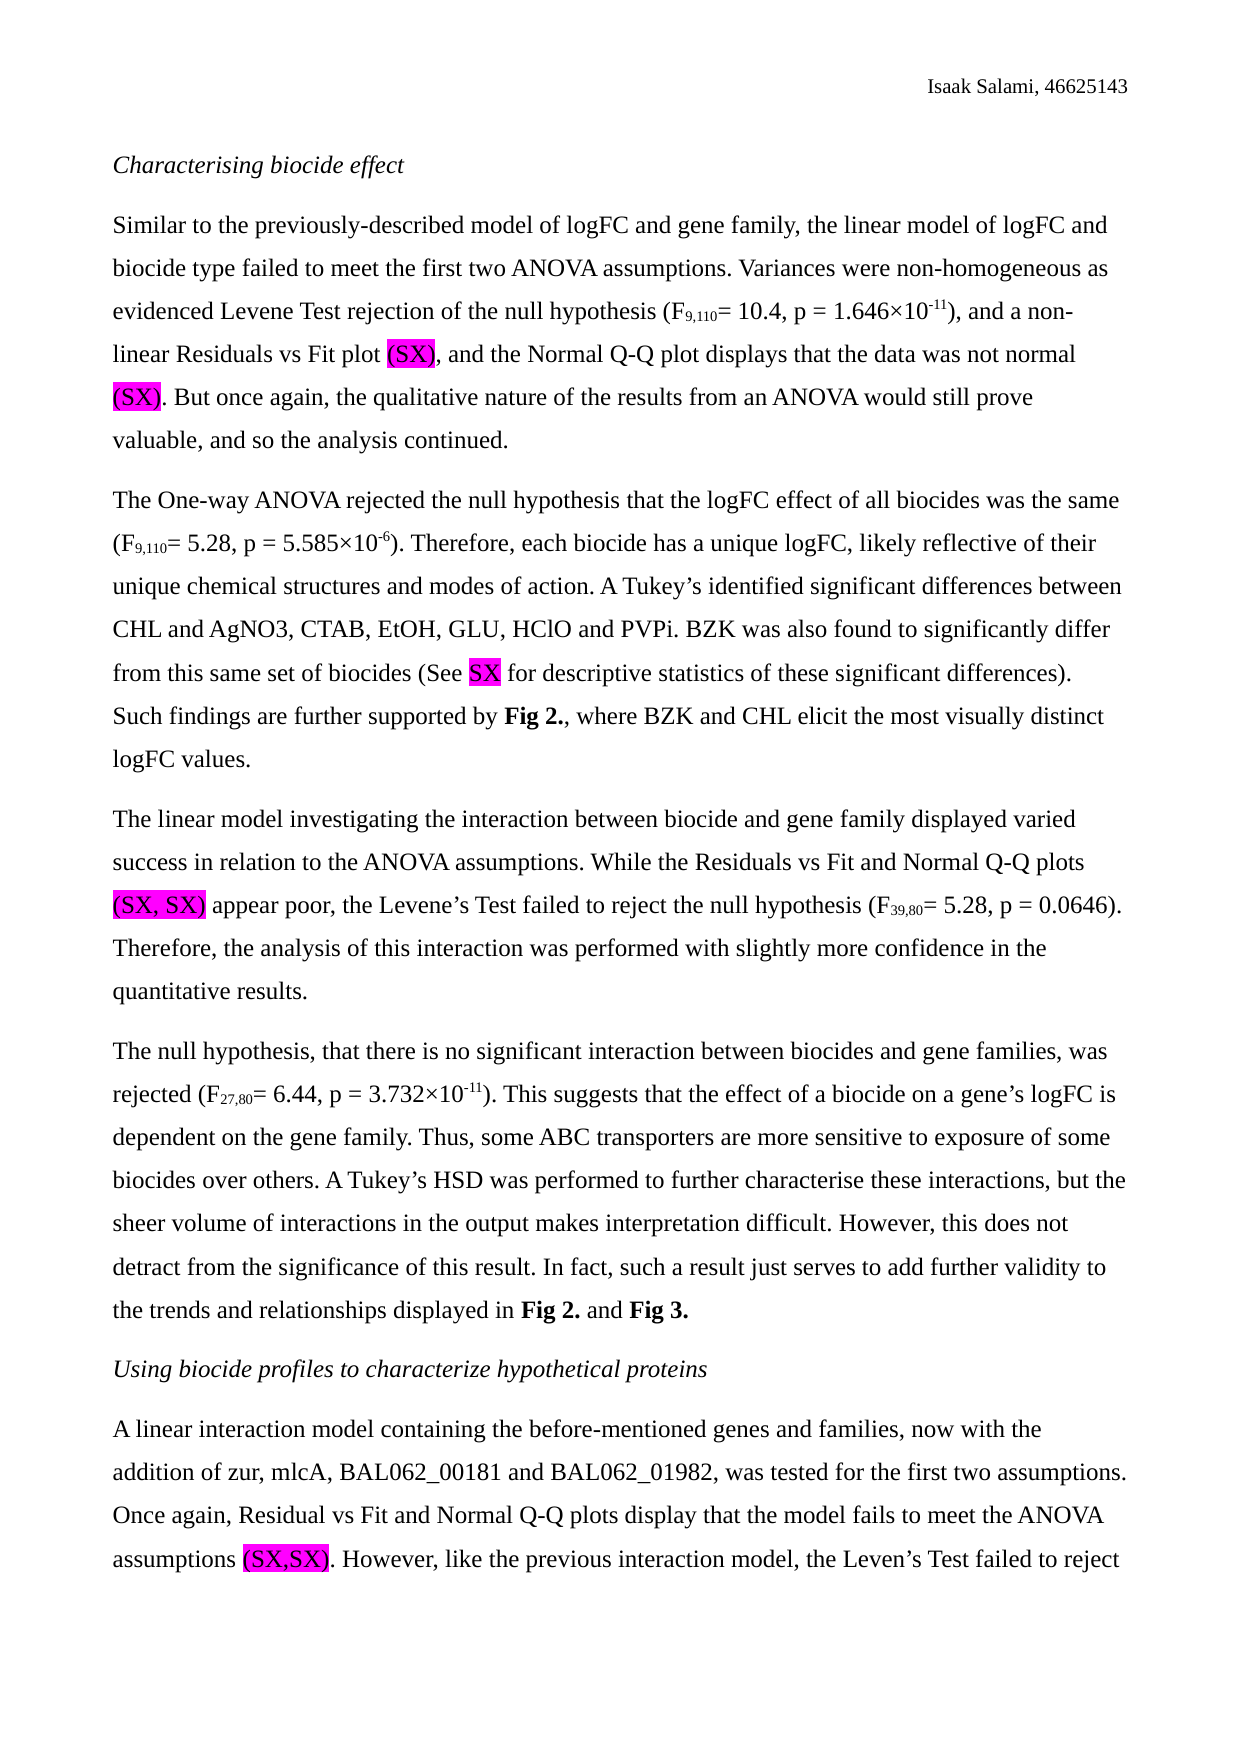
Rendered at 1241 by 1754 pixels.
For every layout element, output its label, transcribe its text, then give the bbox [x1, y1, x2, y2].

text Similar to the previously-described model of logFC and gene family, the linear model of logFC and biocide type failed to meet the first two ANOVA assumptions. Variances were non-homogeneous as evidenced Levene Test rejection of the null hypothesis (F9,110= 10.4, p = 1.646×10-11), and a non-linear Residuals vs Fit plot (SX), and the Normal Q-Q plot displays that the data was not normal (SX). But once again, the qualitative nature of the results from an ANOVA would still prove valuable, and so the analysis continued. [112, 210, 1128, 454]
text A linear interaction model containing the before-mentioned genes and families, now with the addition of zur, mlcA, BAL062_00181 and BAL062_01982, was tested for the first two assumptions. Once again, Residual vs Fit and Normal Q-Q plots display that the model fails to meet the ANOVA assumptions (SX,SX). However, like the previous interaction model, the Leven’s Test failed to reject [112, 1414, 1128, 1572]
text The null hypothesis, that there is no significant interaction between biocides and gene families, was rejected (F27,80= 6.44, p = 3.732×10-11). This suggests that the effect of a biocide on a gene’s logFC is dependent on the gene family. Thus, some ABC transporters are more sensitive to exposure of some biocides over others. A Tukey’s HSD was performed to further characterise these interactions, but the sheer volume of interactions in the output makes interpretation difficult. However, this does not detract from the significance of this result. In fact, such a result just serves to add further validity to the trends and relationships displayed in Fig 2. and Fig 3. [112, 1036, 1128, 1323]
text Using biocide profiles to characterize hypothetical proteins [112, 1354, 1128, 1383]
text The linear model investigating the interaction between biocide and gene family displayed varied success in relation to the ANOVA assumptions. While the Residuals vs Fit and Normal Q-Q plots (SX, SX) appear poor, the Levene’s Test failed to reject the null hypothesis (F39,80= 5.28, p = 0.0646). Therefore, the analysis of this interaction was performed with slightly more confidence in the quantitative results. [112, 804, 1128, 1005]
text Characterising biocide effect [112, 150, 1128, 179]
text The One-way ANOVA rejected the null hypothesis that the logFC effect of all biocides was the same (F9,110= 5.28, p = 5.585×10-6). Therefore, each biocide has a unique logFC, likely reflective of their unique chemical structures and modes of action. A Tukey’s identified significant differences between CHL and AgNO3, CTAB, EtOH, GLU, HClO and PVPi. BZK was also found to significantly differ from this same set of biocides (See SX for descriptive statistics of these significant differences). Such findings are further supported by Fig 2., where BZK and CHL elicit the most visually distinct logFC values. [112, 485, 1128, 773]
